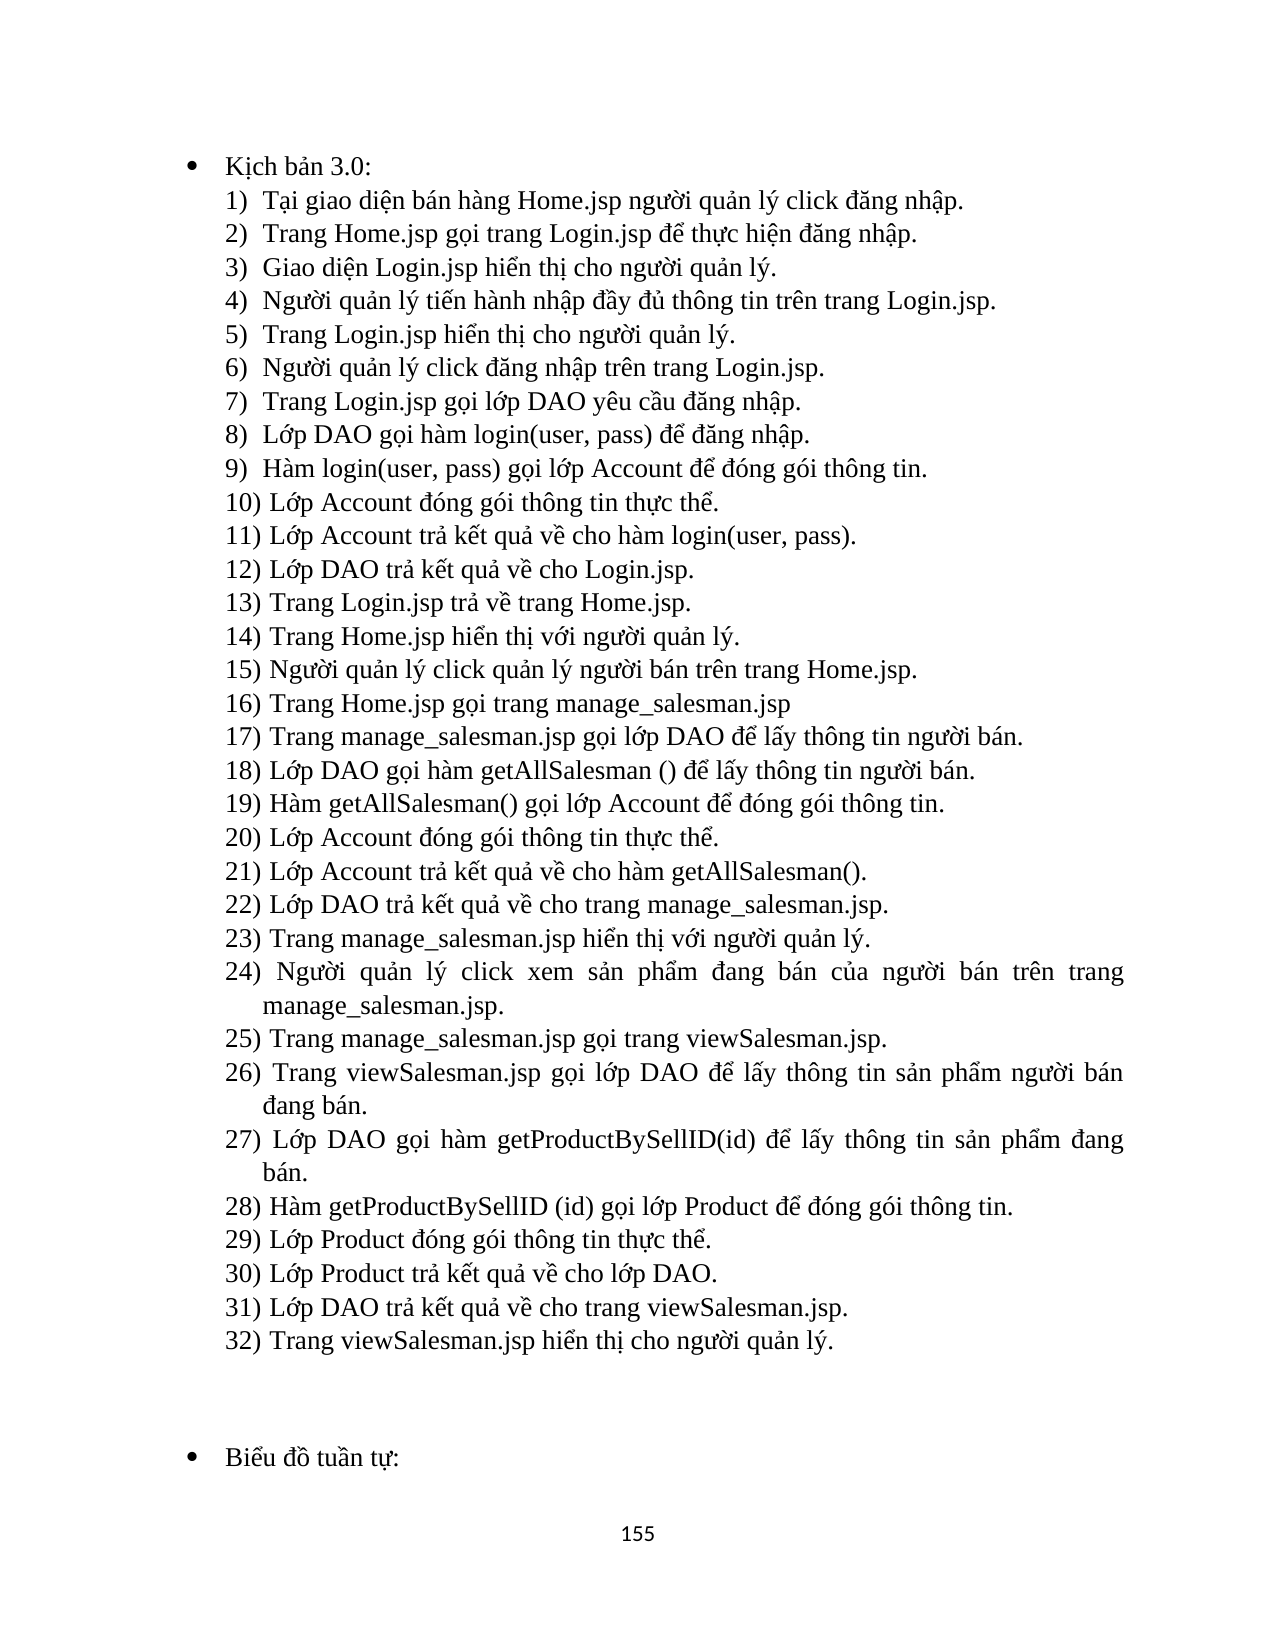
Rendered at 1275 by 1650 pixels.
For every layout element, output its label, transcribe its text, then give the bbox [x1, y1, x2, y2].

list Người quản lý click đăng nhập trên trang Login.jsp. [225, 351, 1125, 383]
list Lớp Product trả kết quả về cho lớp DAO. [225, 1257, 1125, 1288]
list Người quản lý click quản lý người bán trên trang Home.jsp. [225, 653, 1125, 684]
list Trang manage_salesman.jsp gọi lớp DAO để lấy thông tin người bán. [225, 720, 1125, 752]
list Hàm getProductBySellID (id) gọi lớp Product để đóng gói thông tin. [225, 1190, 1125, 1221]
list Kịch bản 3.0: [187, 150, 1125, 181]
list Trang manage_salesman.jsp hiển thị với người quản lý. [225, 922, 1125, 953]
list Biểu đồ tuần tự: [187, 1441, 1125, 1472]
list Trang Home.jsp hiển thị với người quản lý. [225, 620, 1125, 651]
list Giao diện Login.jsp hiển thị cho người quản lý. [225, 251, 1125, 282]
list Lớp DAO trả kết quả về cho Login.jsp. [225, 553, 1125, 584]
list Trang Login.jsp trả về trang Home.jsp. [225, 586, 1125, 617]
list Lớp Account trả kết quả về cho hàm getAllSalesman(). [225, 854, 1125, 886]
list Người quản lý tiến hành nhập đầy đủ thông tin trên trang Login.jsp. [225, 284, 1125, 316]
list Lớp DAO gọi hàm getAllSalesman () để lấy thông tin người bán. [225, 754, 1125, 785]
list Lớp Account đóng gói thông tin thực thể. [225, 486, 1125, 517]
list Trang Home.jsp gọi trang Login.jsp để thực hiện đăng nhập. [225, 217, 1125, 248]
list Lớp DAO gọi hàm getProductBySellID(id) để lấy thông tin sản phẩm đang bán. [225, 1123, 1125, 1188]
list Tại giao diện bán hàng Home.jsp người quản lý click đăng nhập. [225, 184, 1125, 215]
list Trang Login.jsp gọi lớp DAO yêu cầu đăng nhập. [225, 385, 1125, 416]
list Trang viewSalesman.jsp gọi lớp DAO để lấy thông tin sản phẩm người bán đang bán. [225, 1056, 1125, 1121]
list Lớp DAO trả kết quả về cho trang viewSalesman.jsp. [225, 1291, 1125, 1322]
list Hàm getAllSalesman() gọi lớp Account để đóng gói thông tin. [225, 787, 1125, 819]
list Người quản lý click xem sản phẩm đang bán của người bán trên trang manage_salesman.jsp. [225, 955, 1125, 1020]
list Trang Login.jsp hiển thị cho người quản lý. [225, 318, 1125, 349]
list Trang Home.jsp gọi trang manage_salesman.jsp [225, 687, 1125, 718]
list Lớp Product đóng gói thông tin thực thể. [225, 1223, 1125, 1255]
list Trang viewSalesman.jsp hiển thị cho người quản lý. [225, 1324, 1125, 1355]
list Hàm login(user, pass) gọi lớp Account để đóng gói thông tin. [225, 452, 1125, 483]
list Lớp DAO trả kết quả về cho trang manage_salesman.jsp. [225, 888, 1125, 919]
list Lớp DAO gọi hàm login(user, pass) để đăng nhập. [225, 418, 1125, 450]
list Trang manage_salesman.jsp gọi trang viewSalesman.jsp. [225, 1022, 1125, 1053]
list Lớp Account trả kết quả về cho hàm login(user, pass). [225, 519, 1125, 550]
list Lớp Account đóng gói thông tin thực thể. [225, 821, 1125, 852]
